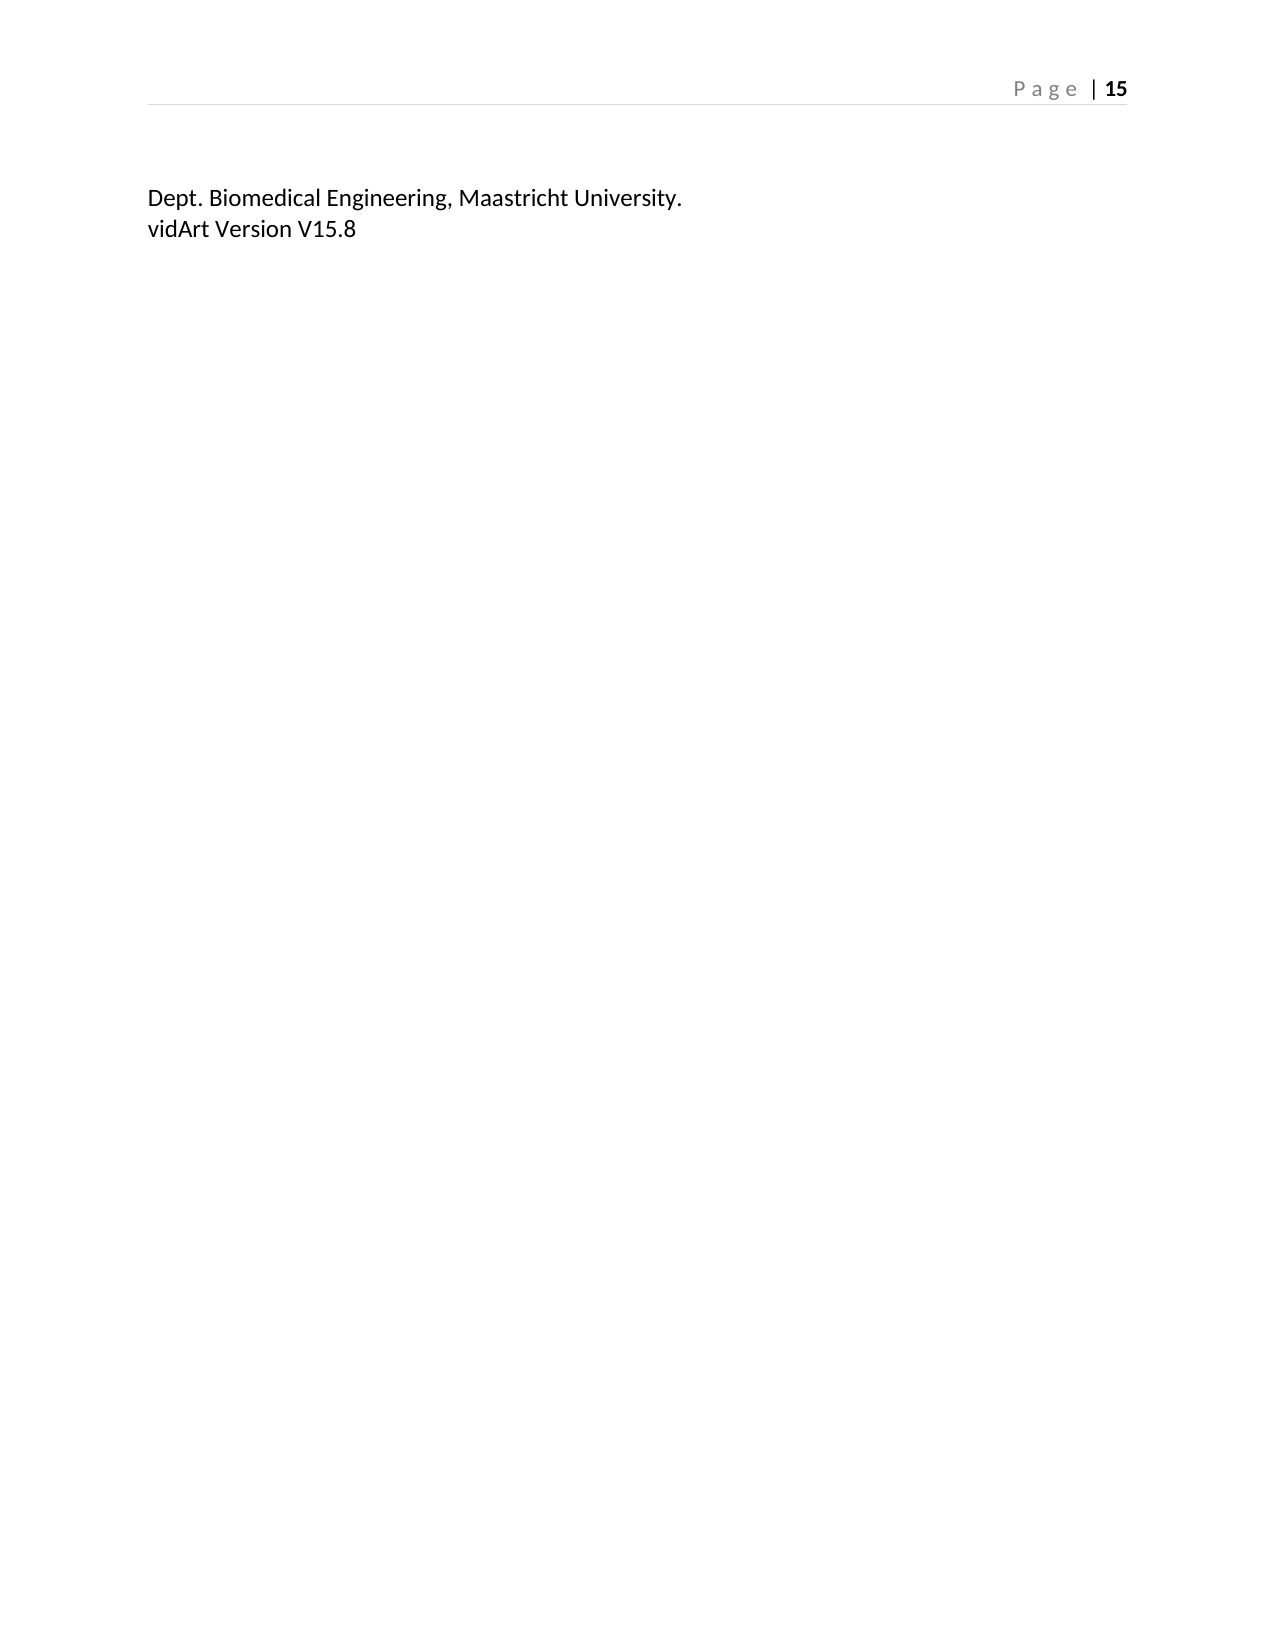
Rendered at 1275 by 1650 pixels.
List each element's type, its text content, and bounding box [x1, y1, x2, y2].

text Dept. Biomedical Engineering, Maastricht University. [148, 183, 1127, 213]
text vidArt Version V15.8 [148, 213, 1127, 244]
